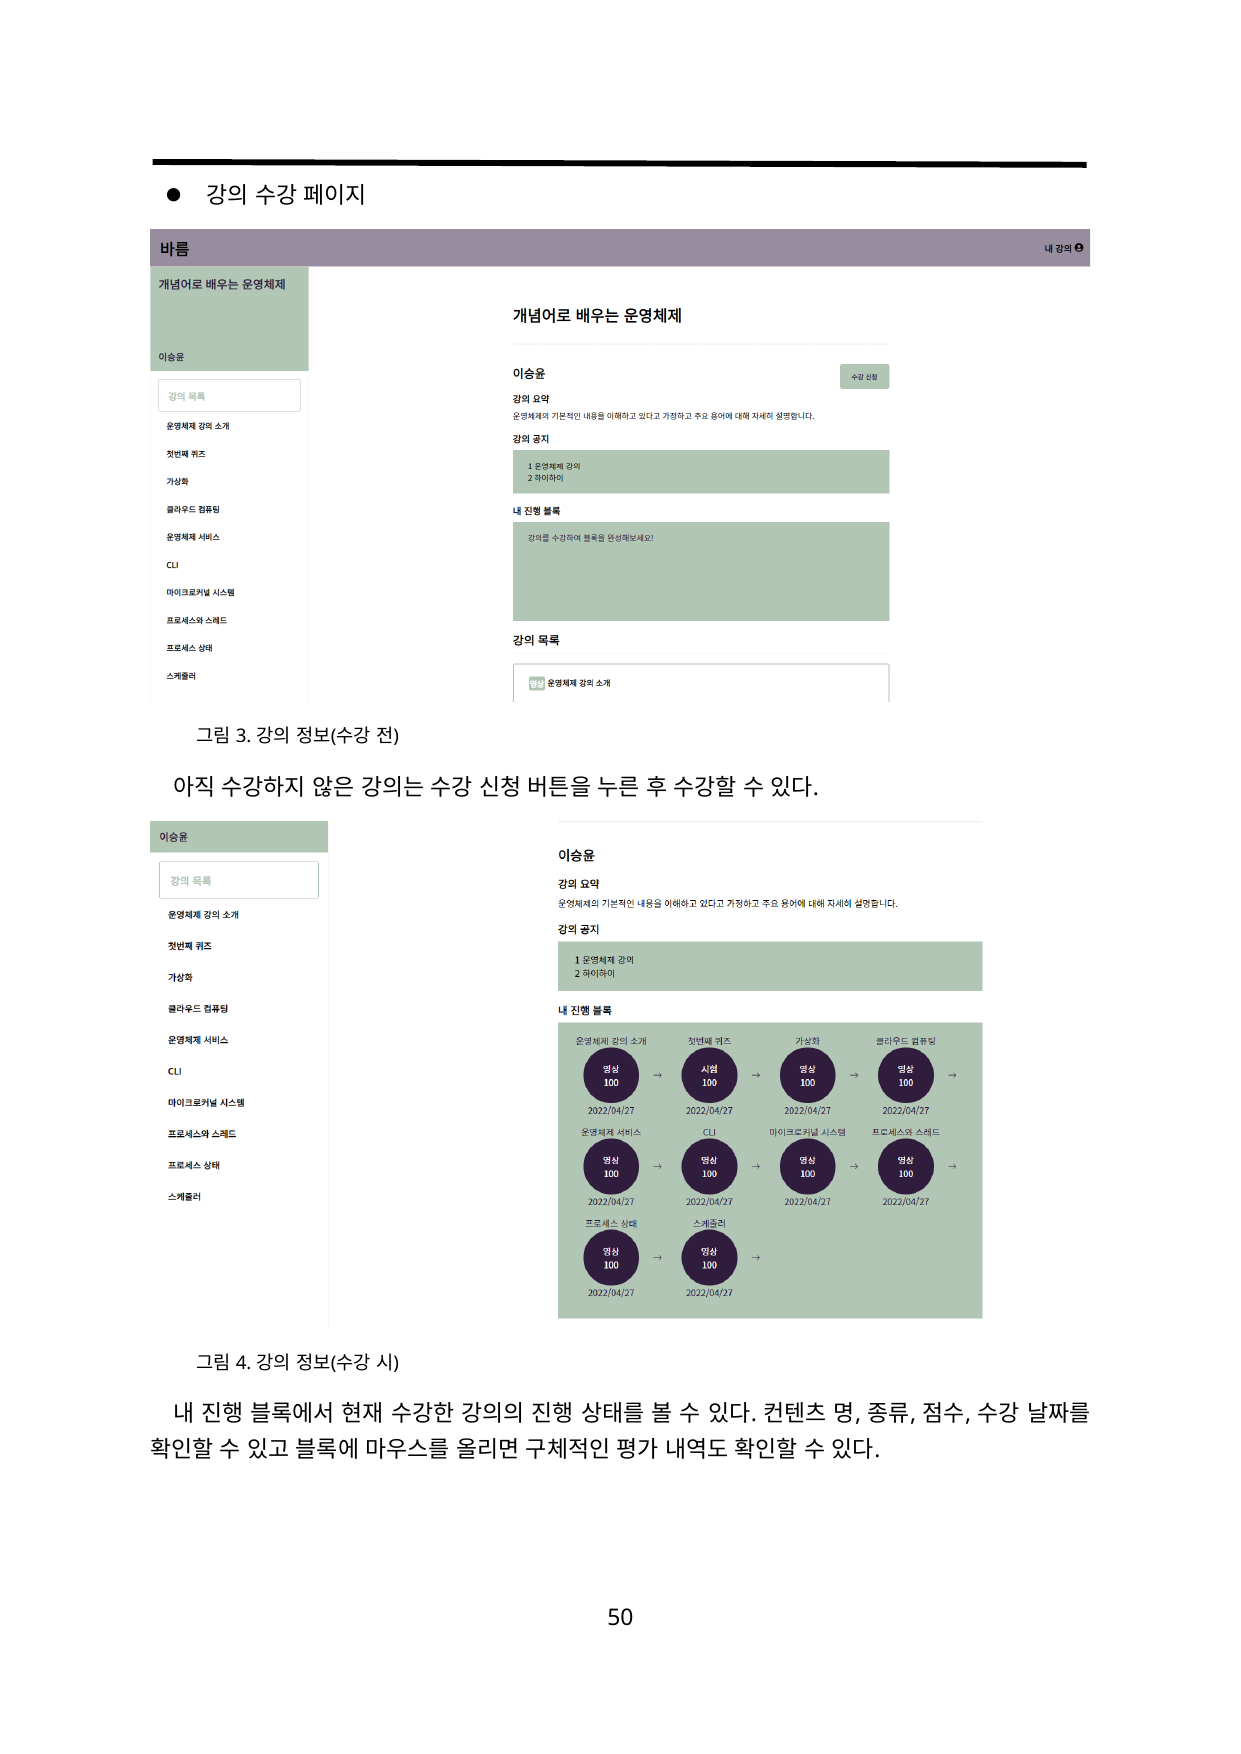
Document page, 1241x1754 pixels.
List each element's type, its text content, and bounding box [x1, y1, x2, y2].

text 아직 수강하지 않은 강의는 수강 신청 버튼을 누른 후 수강할 수 있다. [150, 769, 1090, 802]
text 그림 3. 강의 정보(수강 전) [196, 721, 1090, 748]
list 강의 수강 페이지 [165, 177, 1090, 210]
text 그림 4. 강의 정보(수강 시) [196, 1347, 1090, 1374]
picture [150, 229, 1091, 702]
text 내 진행 블록에서 현재 수강한 강의의 진행 상태를 볼 수 있다. 컨텐츠 명, 종류, 점수, 수강 날짜를 확인할 수 있고 블록에 마우스를 올리면 구체적인 평가 내역도 확인할 수 있다. [150, 1395, 1090, 1464]
picture [150, 821, 1091, 1329]
